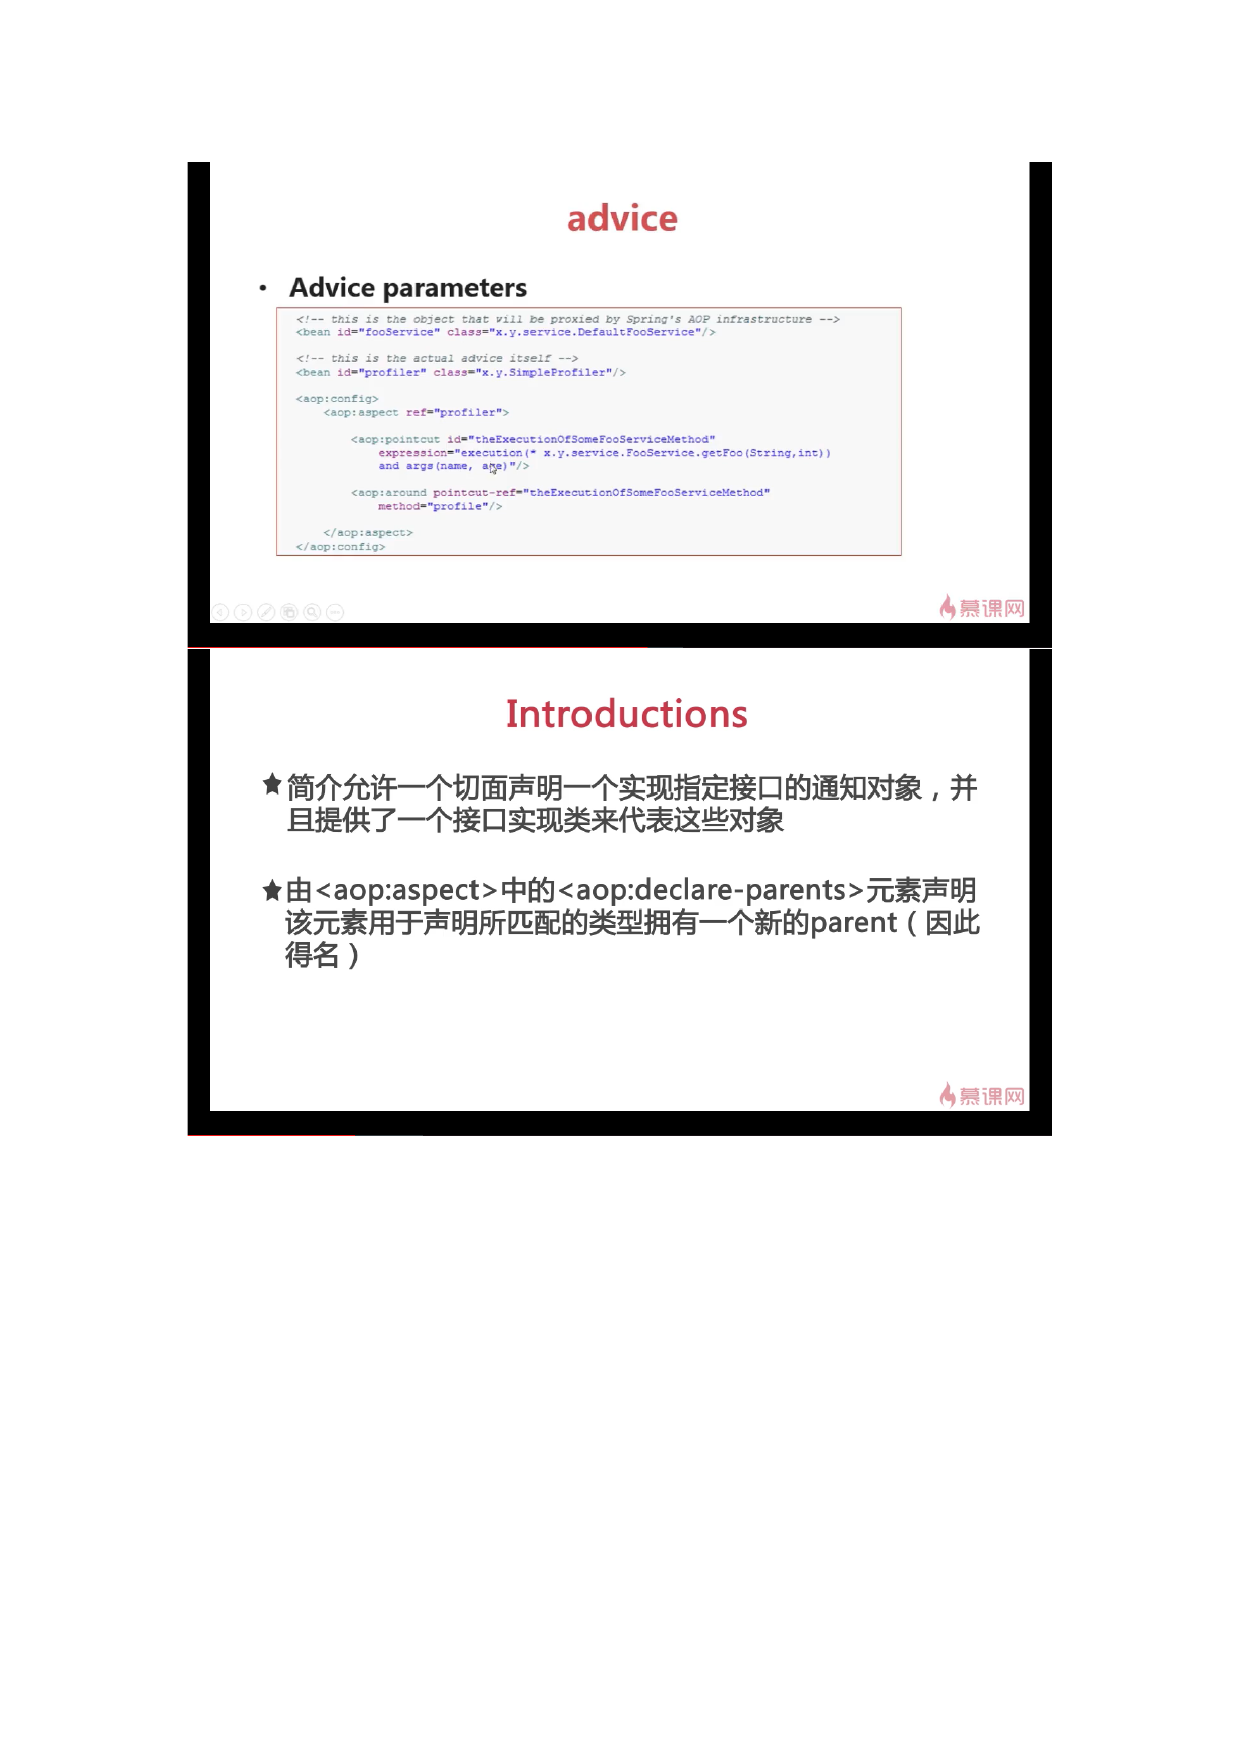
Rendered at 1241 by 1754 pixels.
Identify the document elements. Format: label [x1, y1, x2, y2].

picture [187, 162, 1052, 648]
picture [187, 649, 1052, 1136]
